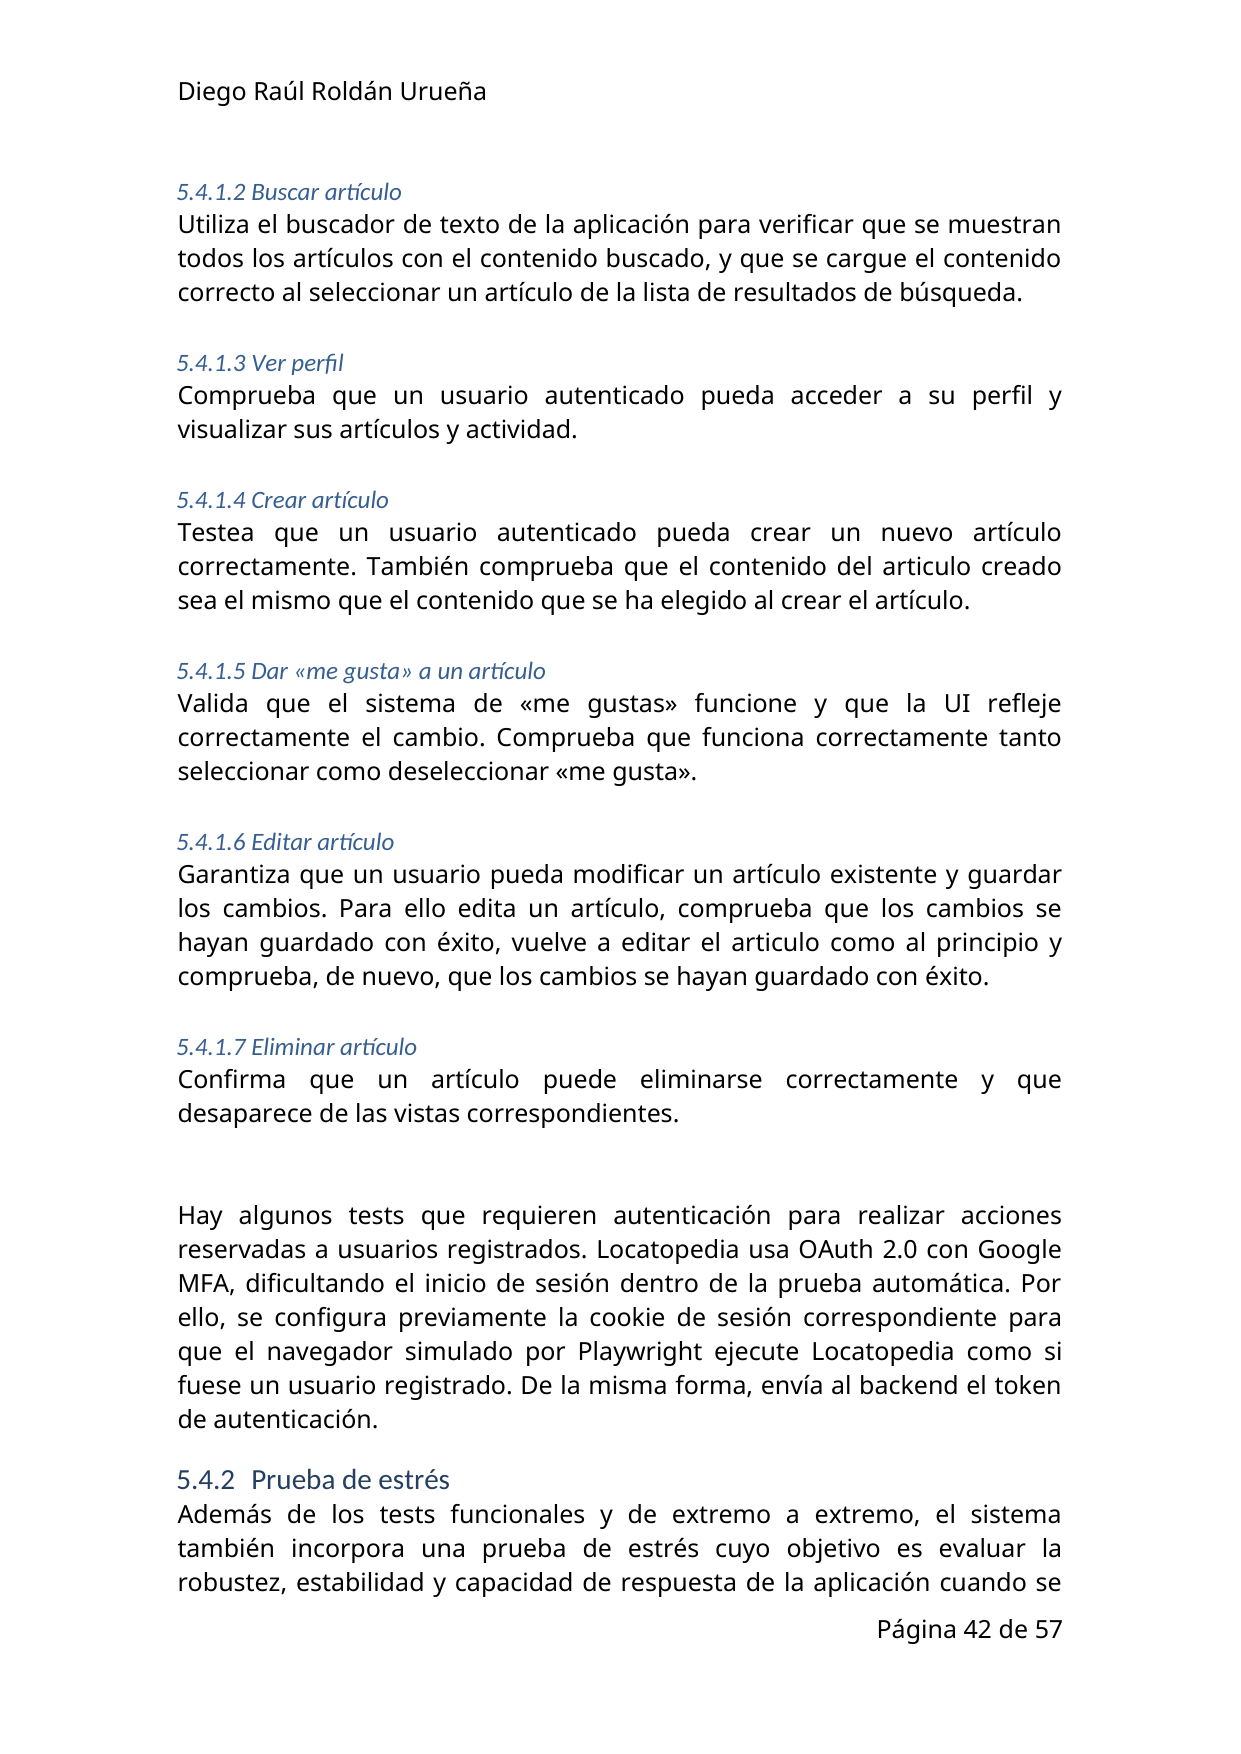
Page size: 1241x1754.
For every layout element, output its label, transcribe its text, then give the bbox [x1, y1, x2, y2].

subtitle Ver perfil [176, 347, 1063, 377]
subtitle Dar «me gusta» a un artículo [176, 655, 1063, 685]
subtitle Eliminar artículo [176, 1031, 1063, 1061]
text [177, 1497, 1063, 1599]
text Comprueba que un usuario autenticado pueda acceder a su perfil y visualizar sus artículos y actividad. [177, 377, 1063, 446]
subtitle Crear artículo [176, 484, 1063, 514]
text Garantiza que un usuario pueda modificar un artículo existente y guardar los cambios. Para ello edita un artículo, comprueba que los cambios se hayan guardado con éxito, vuelve a editar el articulo como al principio y comprueba, de nuevo, que los cambios se hayan guardado con éxito. [177, 856, 1063, 992]
subtitle Prueba de estrés [176, 1461, 1063, 1497]
text Confirma que un artículo puede eliminarse correctamente y que desaparece de las vistas correspondientes. [177, 1061, 1063, 1129]
text Valida que el sistema de «me gustas» funcione y que la UI refleje correctamente el cambio. Comprueba que funciona correctamente tanto seleccionar como deseleccionar «me gusta». [177, 685, 1063, 787]
text Testea que un usuario autenticado pueda crear un nuevo artículo correctamente. También comprueba que el contenido del articulo creado sea el mismo que el contenido que se ha elegido al crear el artículo. [177, 514, 1063, 617]
text Utiliza el buscador de texto de la aplicación para verificar que se muestran todos los artículos con el contenido buscado, y que se cargue el contenido correcto al seleccionar un artículo de la lista de resultados de búsqueda. [177, 207, 1063, 309]
subtitle Editar artículo [176, 826, 1063, 856]
subtitle Buscar artículo [176, 176, 1063, 207]
text Hay algunos tests que requieren autenticación para realizar acciones reservadas a usuarios registrados. Locatopedia usa OAuth 2.0 con Google MFA, dificultando el inicio de sesión dentro de la prueba automática. Por ello, se configura previamente la cookie de sesión correspondiente para que el navegador simulado por Playwright ejecute Locatopedia como si fuese un usuario registrado. De la misma forma, envía al backend el token de autenticación. [177, 1197, 1063, 1436]
